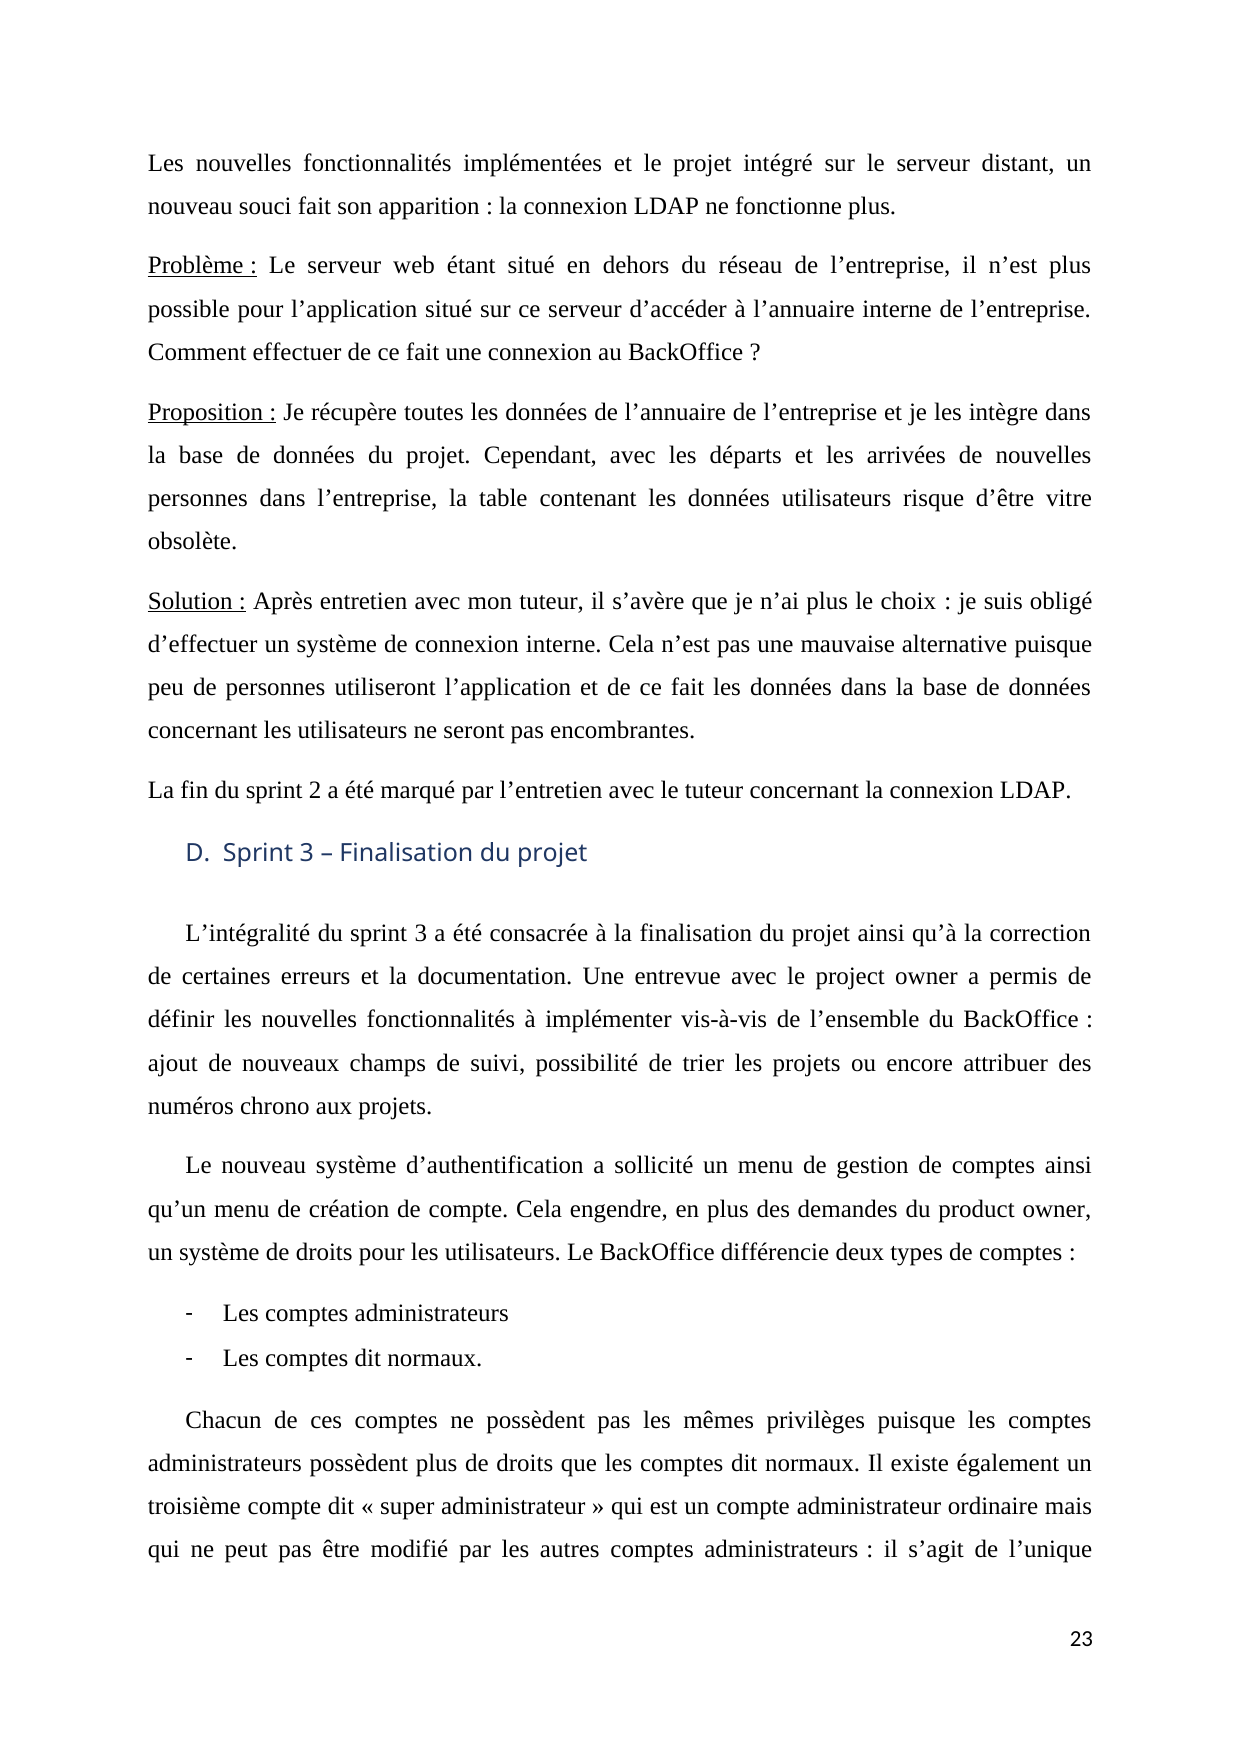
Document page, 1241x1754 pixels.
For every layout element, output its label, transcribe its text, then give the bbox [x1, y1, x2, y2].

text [148, 1405, 1093, 1563]
text L’intégralité du sprint 3 a été consacrée à la finalisation du projet ainsi qu’à la correction de certaines erreurs et la documentation. Une entrevue avec le project owner a permis de définir les nouvelles fonctionnalités à implémenter vis-à-vis de l’ensemble du BackOffice : ajout de nouveaux champs de suivi, possibilité de trier les projets ou encore attribuer des numéros chrono aux projets. [148, 918, 1093, 1119]
text Les nouvelles fonctionnalités implémentées et le projet intégré sur le serveur distant, un nouveau souci fait son apparition : la connexion LDAP ne fonctionne plus. [148, 148, 1093, 219]
text Le nouveau système d’authentification a sollicité un menu de gestion de comptes ainsi qu’un menu de création de compte. Cela engendre, en plus des demandes du product owner, un système de droits pour les utilisateurs. Le BackOffice différencie deux types de comptes : [148, 1151, 1093, 1266]
text Problème : Le serveur web étant situé en dehors du réseau de l’entreprise, il n’est plus possible pour l’application situé sur ce serveur d’accéder à l’annuaire interne de l’entreprise. Comment effectuer de ce fait une connexion au BackOffice ? [148, 251, 1093, 366]
list Les comptes dit normaux. [185, 1342, 1093, 1373]
text La fin du sprint 2 a été marqué par l’entretien avec le tuteur concernant la connexion LDAP. [148, 775, 1093, 804]
list Les comptes administrateurs [185, 1297, 1093, 1327]
subtitle Sprint 3 – Finalisation du projet [185, 835, 1093, 869]
text Solution : Après entretien avec mon tuteur, il s’avère que je n’ai plus le choix : je suis obligé d’effectuer un système de connexion interne. Cela n’est pas une mauvaise alternative puisque peu de personnes utiliseront l’application et de ce fait les données dans la base de données concernant les utilisateurs ne seront pas encombrantes. [148, 586, 1093, 744]
text Proposition : Je récupère toutes les données de l’annuaire de l’entreprise et je les intègre dans la base de données du projet. Cependant, avec les départs et les arrivées de nouvelles personnes dans l’entreprise, la table contenant les données utilisateurs risque d’être vitre obsolète. [148, 397, 1093, 555]
